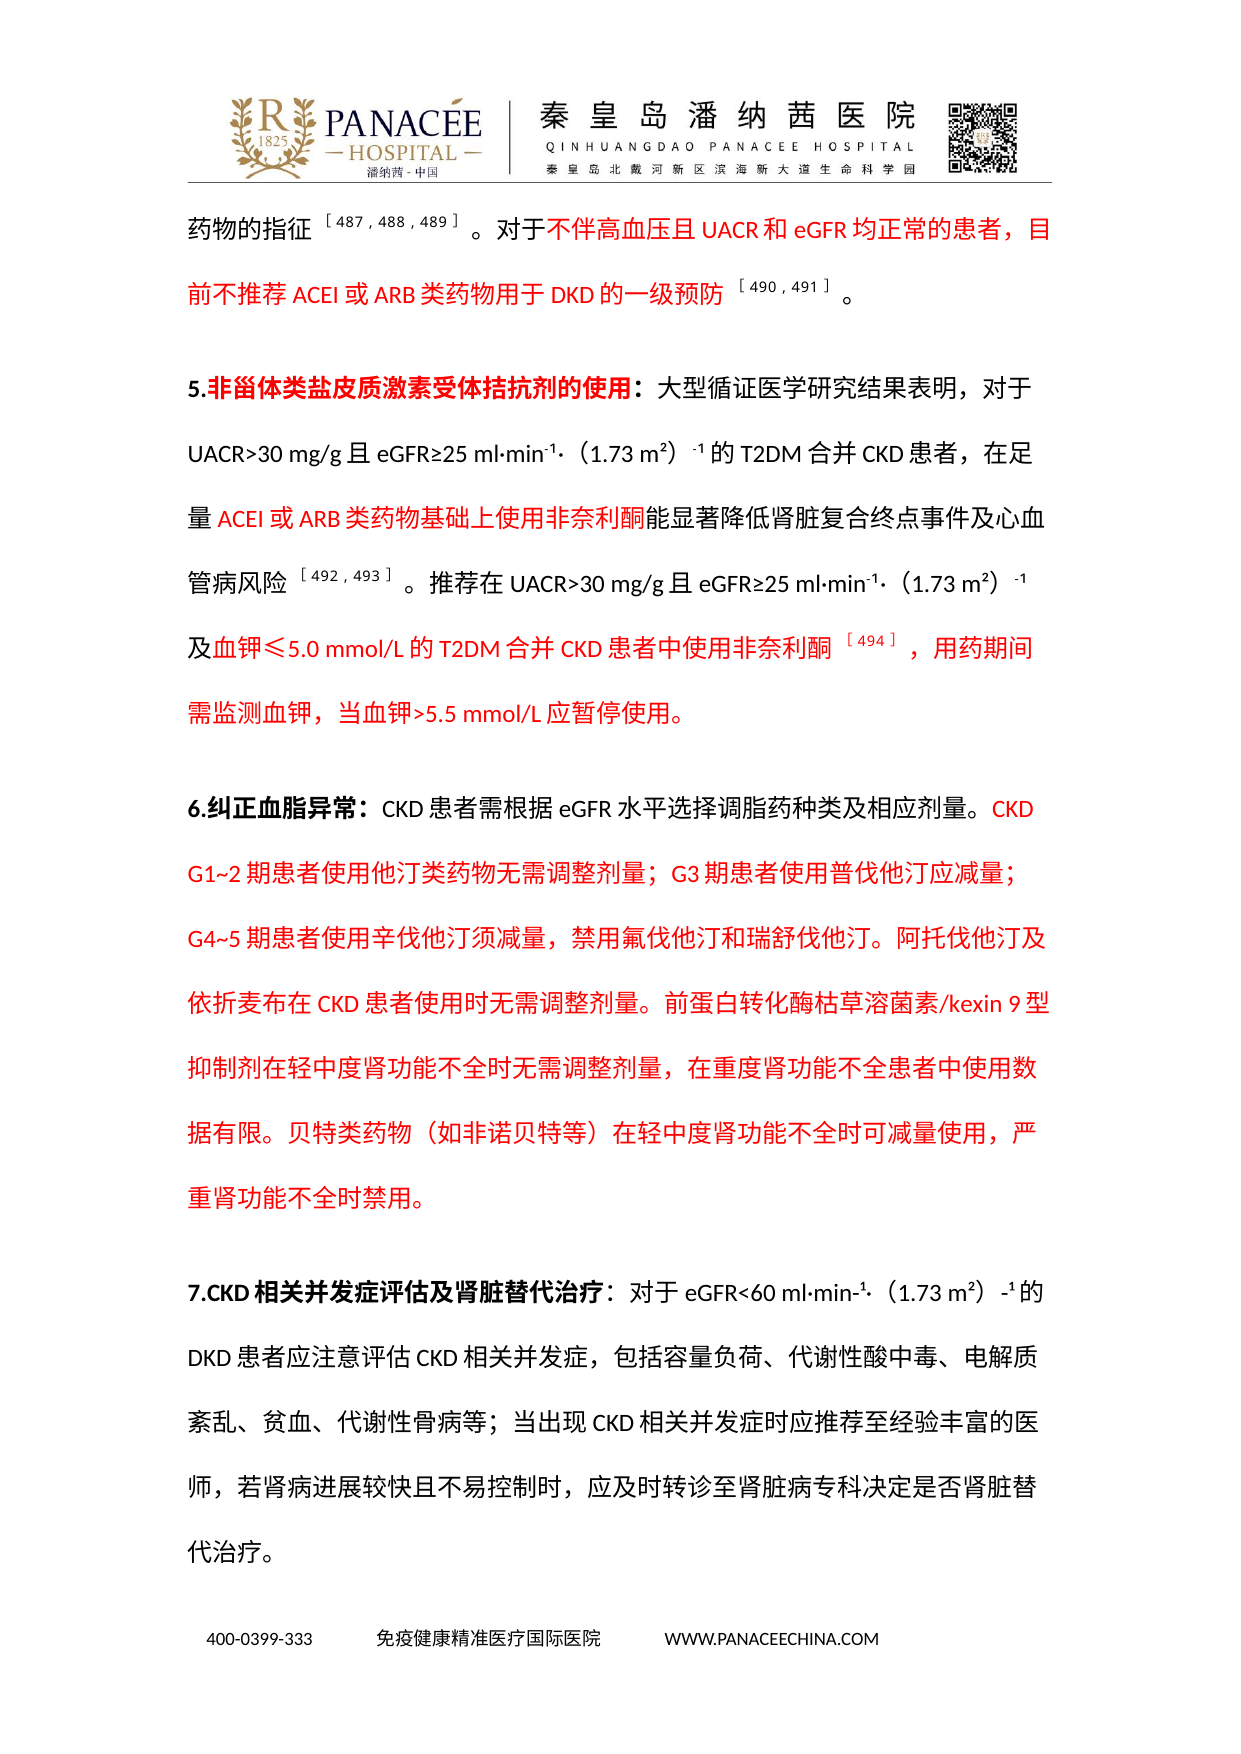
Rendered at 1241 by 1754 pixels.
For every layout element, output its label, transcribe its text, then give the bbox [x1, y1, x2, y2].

text 5.非甾体类盐皮质激素受体拮抗剂的使用：大型循证医学研究结果表明，对于UACR>30 mg/g且eGFR≥25 ml·min-¹·（1.73 m²）-¹的T2DM合并CKD患者，在足量ACEI或ARB类药物基础上使用非奈利酮能显著降低肾脏复合终点事件及心血管病风险 ［ 492 , 493 ］ 。推荐在UACR>30 mg/g且eGFR≥25 ml·min-¹·（1.73 m²）-¹及血钾≤5.0 mmol/L的T2DM合并CKD患者中使用非奈利酮 ［ 494 ］ ，用药期间需监测血钾，当血钾>5.5 mmol/L应暂停使用。 [187, 354, 1053, 744]
picture [187, 90, 1053, 183]
text 7.CKD相关并发症评估及肾脏替代治疗：对于eGFR<60 ml·min-¹·（1.73 m²）-¹的DKD患者应注意评估CKD相关并发症，包括容量负荷、代谢性酸中毒、电解质紊乱、贫血、代谢性骨病等；当出现CKD相关并发症时应推荐至经验丰富的医师，若肾病进展较快且不易控制时，应及时转诊至肾脏病专科决定是否肾脏替代治疗。 [187, 1258, 1053, 1583]
text 6.纠正血脂异常：CKD患者需根据eGFR水平选择调脂药种类及相应剂量。CKD G1~2期患者使用他汀类药物无需调整剂量；G3期患者使用普伐他汀应减量；G4~5期患者使用辛伐他汀须减量，禁用氟伐他汀和瑞舒伐他汀。阿托伐他汀及依折麦布在CKD患者使用时无需调整剂量。前蛋白转化酶枯草溶菌素/kexin 9型抑制剂在轻中度肾功能不全时无需调整剂量，在重度肾功能不全患者中使用数据有限。贝特类药物（如非诺贝特等）在轻中度肾功能不全时可减量使用，严重肾功能不全时禁用。 [187, 774, 1053, 1229]
